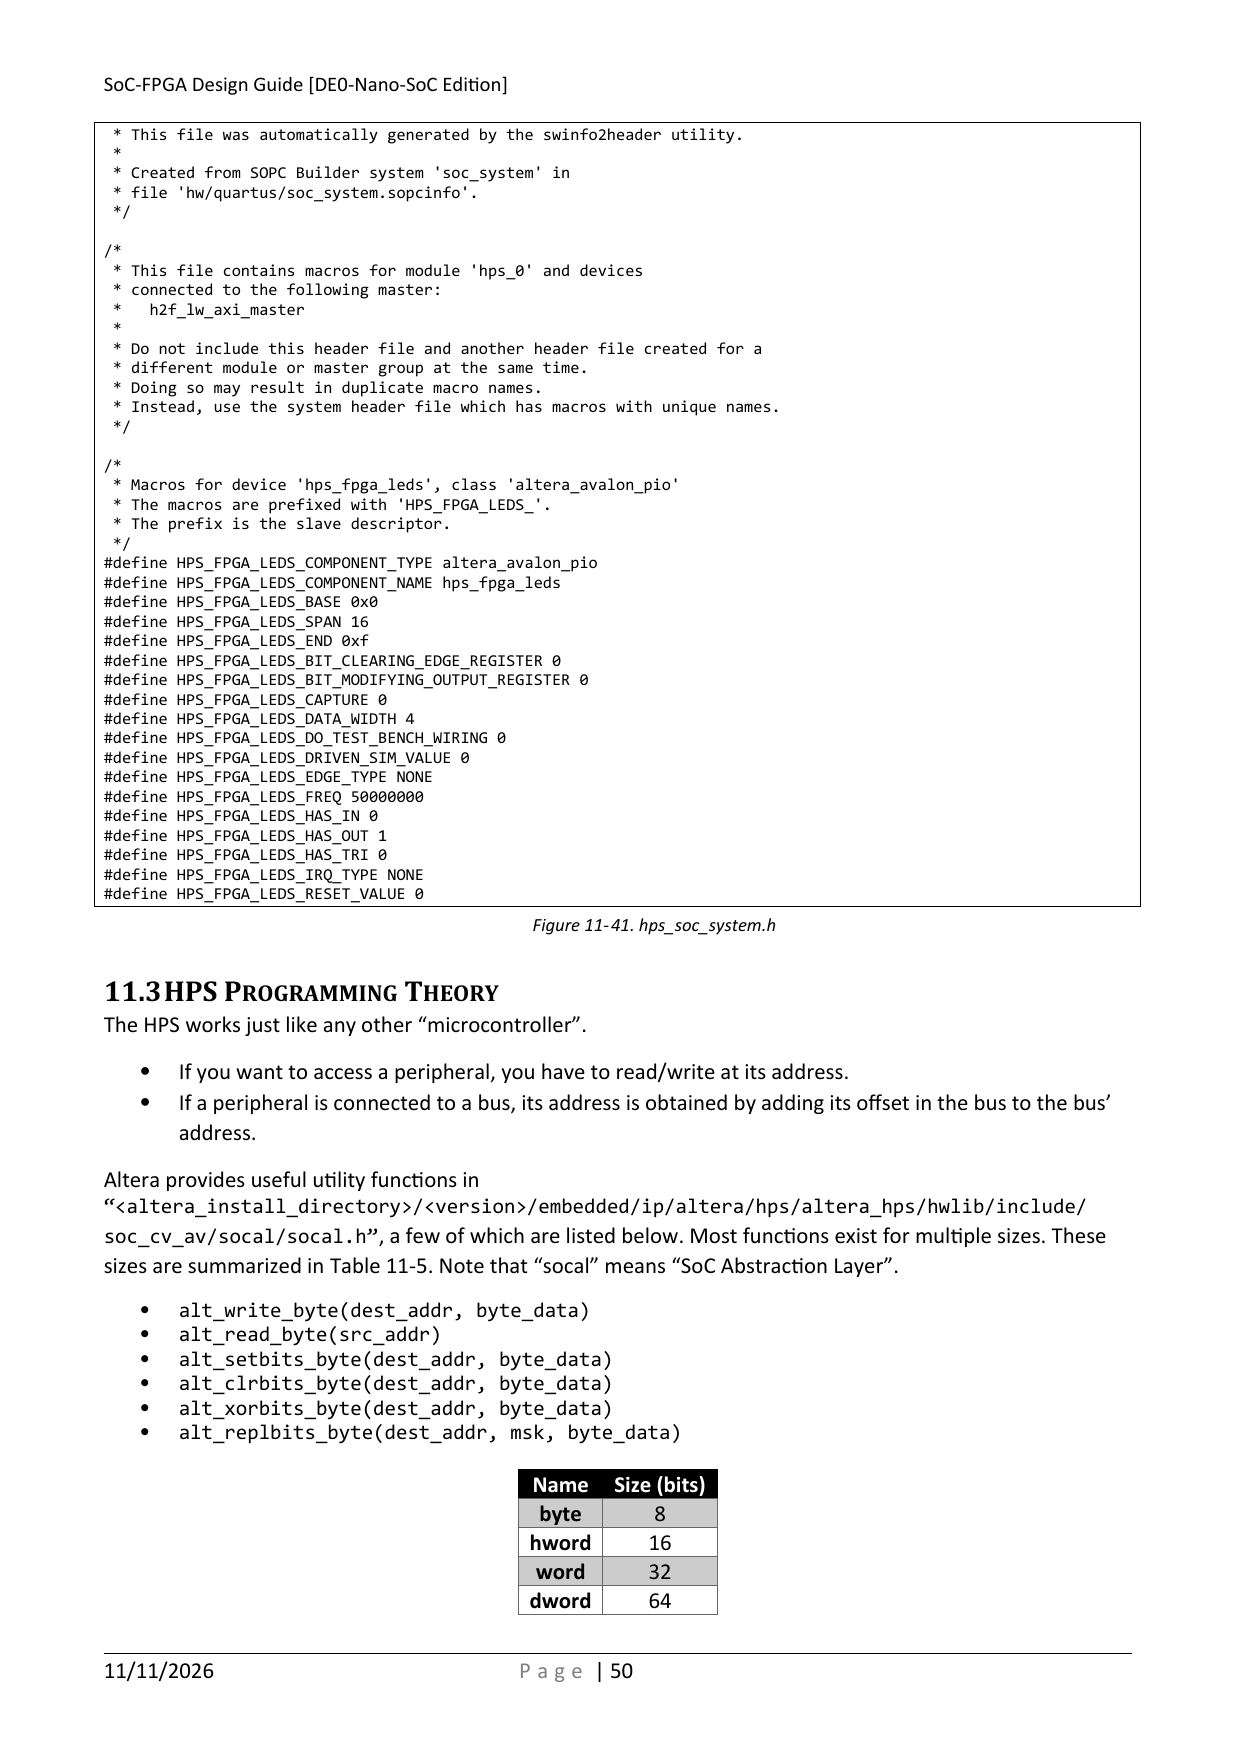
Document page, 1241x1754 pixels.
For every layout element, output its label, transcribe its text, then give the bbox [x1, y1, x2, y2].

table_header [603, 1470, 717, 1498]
text * Macros for device 'hps_fpga_leds', class 'altera_avalon_pio' [103, 475, 1132, 495]
list alt_setbits_byte(dest_addr, byte_data) [141, 1347, 1132, 1371]
list alt_xorbits_byte(dest_addr, byte_data) [141, 1396, 1132, 1420]
text #define HPS_FPGA_LEDS_HAS_OUT 1 [103, 826, 1132, 846]
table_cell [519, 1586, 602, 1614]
text */ [103, 534, 1132, 553]
text * The prefix is the slave descriptor. [103, 514, 1132, 534]
text * h2f_lw_axi_master [103, 300, 1132, 319]
text #define HPS_FPGA_LEDS_COMPONENT_TYPE altera_avalon_pio [103, 553, 1132, 573]
text #define HPS_FPGA_LEDS_SPAN 16 [103, 612, 1132, 631]
text The HPS works just like any other “microcontroller”. [103, 1011, 1132, 1039]
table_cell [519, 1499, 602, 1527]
text #define HPS_FPGA_LEDS_END 0xf [103, 631, 1132, 651]
text #define HPS_FPGA_LEDS_BIT_CLEARING_EDGE_REGISTER 0 [103, 651, 1132, 670]
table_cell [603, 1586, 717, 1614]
text * Created from SOPC Builder system 'soc_system' in [103, 164, 1132, 183]
list If you want to access a peripheral, you have to read/write at its address. [141, 1057, 1132, 1086]
text * Do not include this header file and another header file created for a [103, 339, 1132, 358]
text * connected to the following master: [103, 281, 1132, 300]
text #define HPS_FPGA_LEDS_CAPTURE 0 [103, 690, 1132, 709]
text #define HPS_FPGA_LEDS_RESET_VALUE 0 [95, 881, 1140, 906]
text * Doing so may result in duplicate macro names. [103, 378, 1132, 397]
text * different module or master group at the same time. [103, 358, 1132, 378]
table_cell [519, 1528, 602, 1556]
list alt_write_byte(dest_addr, byte_data) [141, 1298, 1132, 1323]
text * file 'hw/quartus/soc_system.sopcinfo'. [103, 183, 1132, 203]
text #define HPS_FPGA_LEDS_BASE 0x0 [103, 592, 1132, 612]
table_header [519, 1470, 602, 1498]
text * [103, 319, 1132, 339]
list If a peripheral is connected to a bus, its address is obtained by adding its offset in the bus to the bus’ address. [141, 1088, 1132, 1146]
text #define HPS_FPGA_LEDS_COMPONENT_NAME hps_fpga_leds [103, 573, 1132, 592]
text */ [103, 203, 1132, 222]
text #define HPS_FPGA_LEDS_HAS_TRI 0 [103, 846, 1132, 865]
text /* [103, 456, 1132, 475]
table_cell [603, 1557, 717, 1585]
text * The macros are prefixed with 'HPS_FPGA_LEDS_'. [103, 495, 1132, 514]
subtitle HPS Programming Theory [103, 974, 1132, 1008]
text #define HPS_FPGA_LEDS_BIT_MODIFYING_OUTPUT_REGISTER 0 [103, 670, 1132, 690]
text */ [103, 417, 1132, 436]
text #define HPS_FPGA_LEDS_EDGE_TYPE NONE [103, 768, 1132, 787]
list alt_clrbits_byte(dest_addr, byte_data) [141, 1371, 1132, 1396]
list alt_read_byte(src_addr) [141, 1323, 1132, 1347]
text #define HPS_FPGA_LEDS_DRIVEN_SIM_VALUE 0 [103, 748, 1132, 768]
text * This file was automatically generated by the swinfo2header utility. [95, 123, 1140, 144]
list alt_replbits_byte(dest_addr, msk, byte_data) [141, 1420, 1132, 1469]
text #define HPS_FPGA_LEDS_FREQ 50000000 [103, 787, 1132, 807]
text * Instead, use the system header file which has macros with unique names. [103, 397, 1132, 417]
text #define HPS_FPGA_LEDS_IRQ_TYPE NONE [103, 865, 1132, 881]
text * [103, 144, 1132, 164]
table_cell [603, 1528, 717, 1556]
text * This file contains macros for module 'hps_0' and devices [103, 261, 1132, 281]
text #define HPS_FPGA_LEDS_HAS_IN 0 [103, 807, 1132, 826]
text #define HPS_FPGA_LEDS_DO_TEST_BENCH_WIRING 0 [103, 729, 1132, 748]
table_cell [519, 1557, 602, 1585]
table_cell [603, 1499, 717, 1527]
text #define HPS_FPGA_LEDS_DATA_WIDTH 4 [103, 709, 1132, 729]
text /* [103, 242, 1132, 261]
